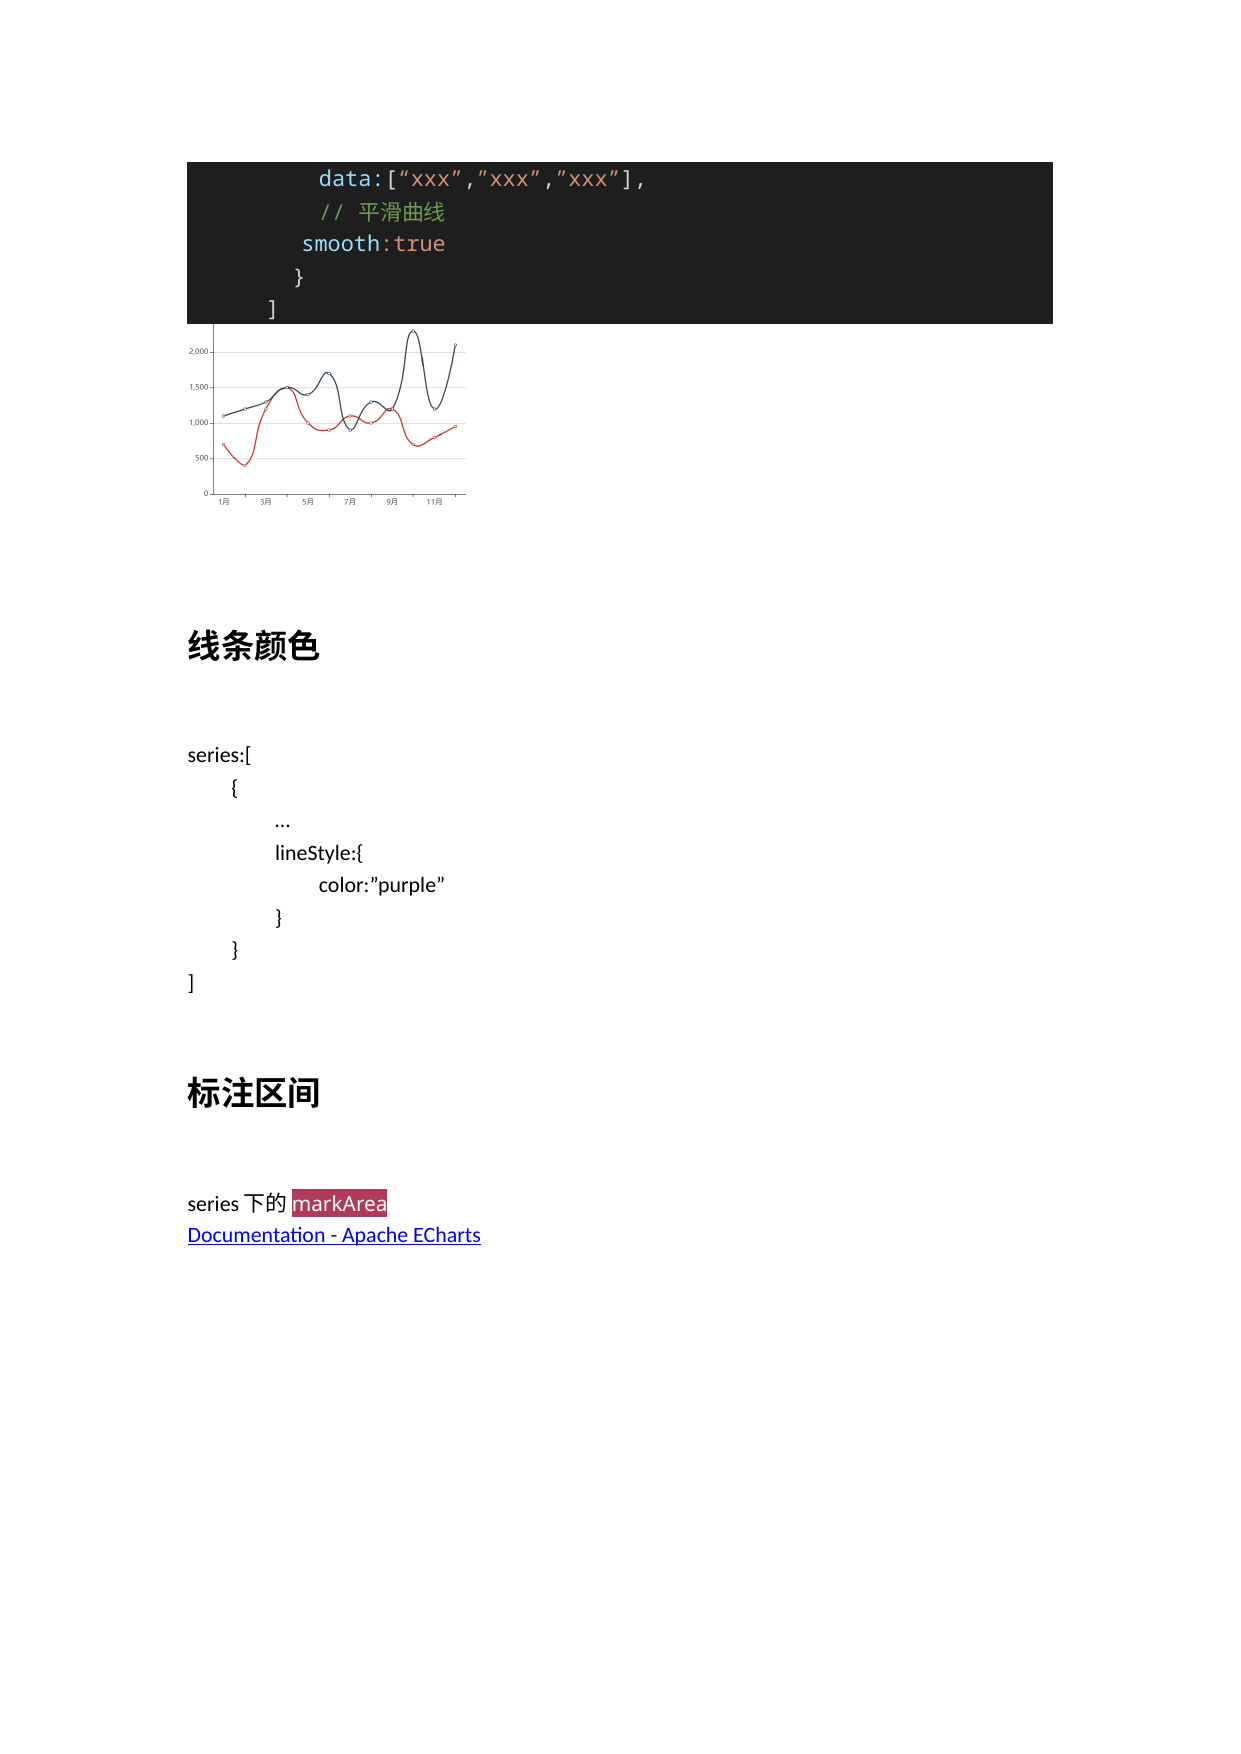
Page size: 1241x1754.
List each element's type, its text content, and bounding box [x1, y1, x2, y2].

text smooth:true [187, 227, 1053, 259]
text } [187, 901, 1053, 934]
text } [187, 259, 1053, 292]
text } [187, 934, 1053, 966]
text series下的markArea [187, 1186, 1053, 1218]
text lineStyle:{ color:”purple” [187, 836, 1053, 901]
text { [187, 771, 1053, 804]
text … [187, 804, 1053, 836]
text ] [187, 292, 1053, 324]
text // 平滑曲线 [187, 194, 1053, 227]
subtitle 线条颜色 [187, 612, 1053, 677]
picture [187, 324, 469, 508]
subtitle 标注区间 [187, 1058, 1053, 1123]
text series:[ [187, 739, 1053, 771]
text ] [187, 966, 1053, 999]
text Documentation - Apache ECharts [187, 1218, 1053, 1251]
text data:[“xxx”,”xxx”,”xxx”], [187, 162, 1053, 194]
